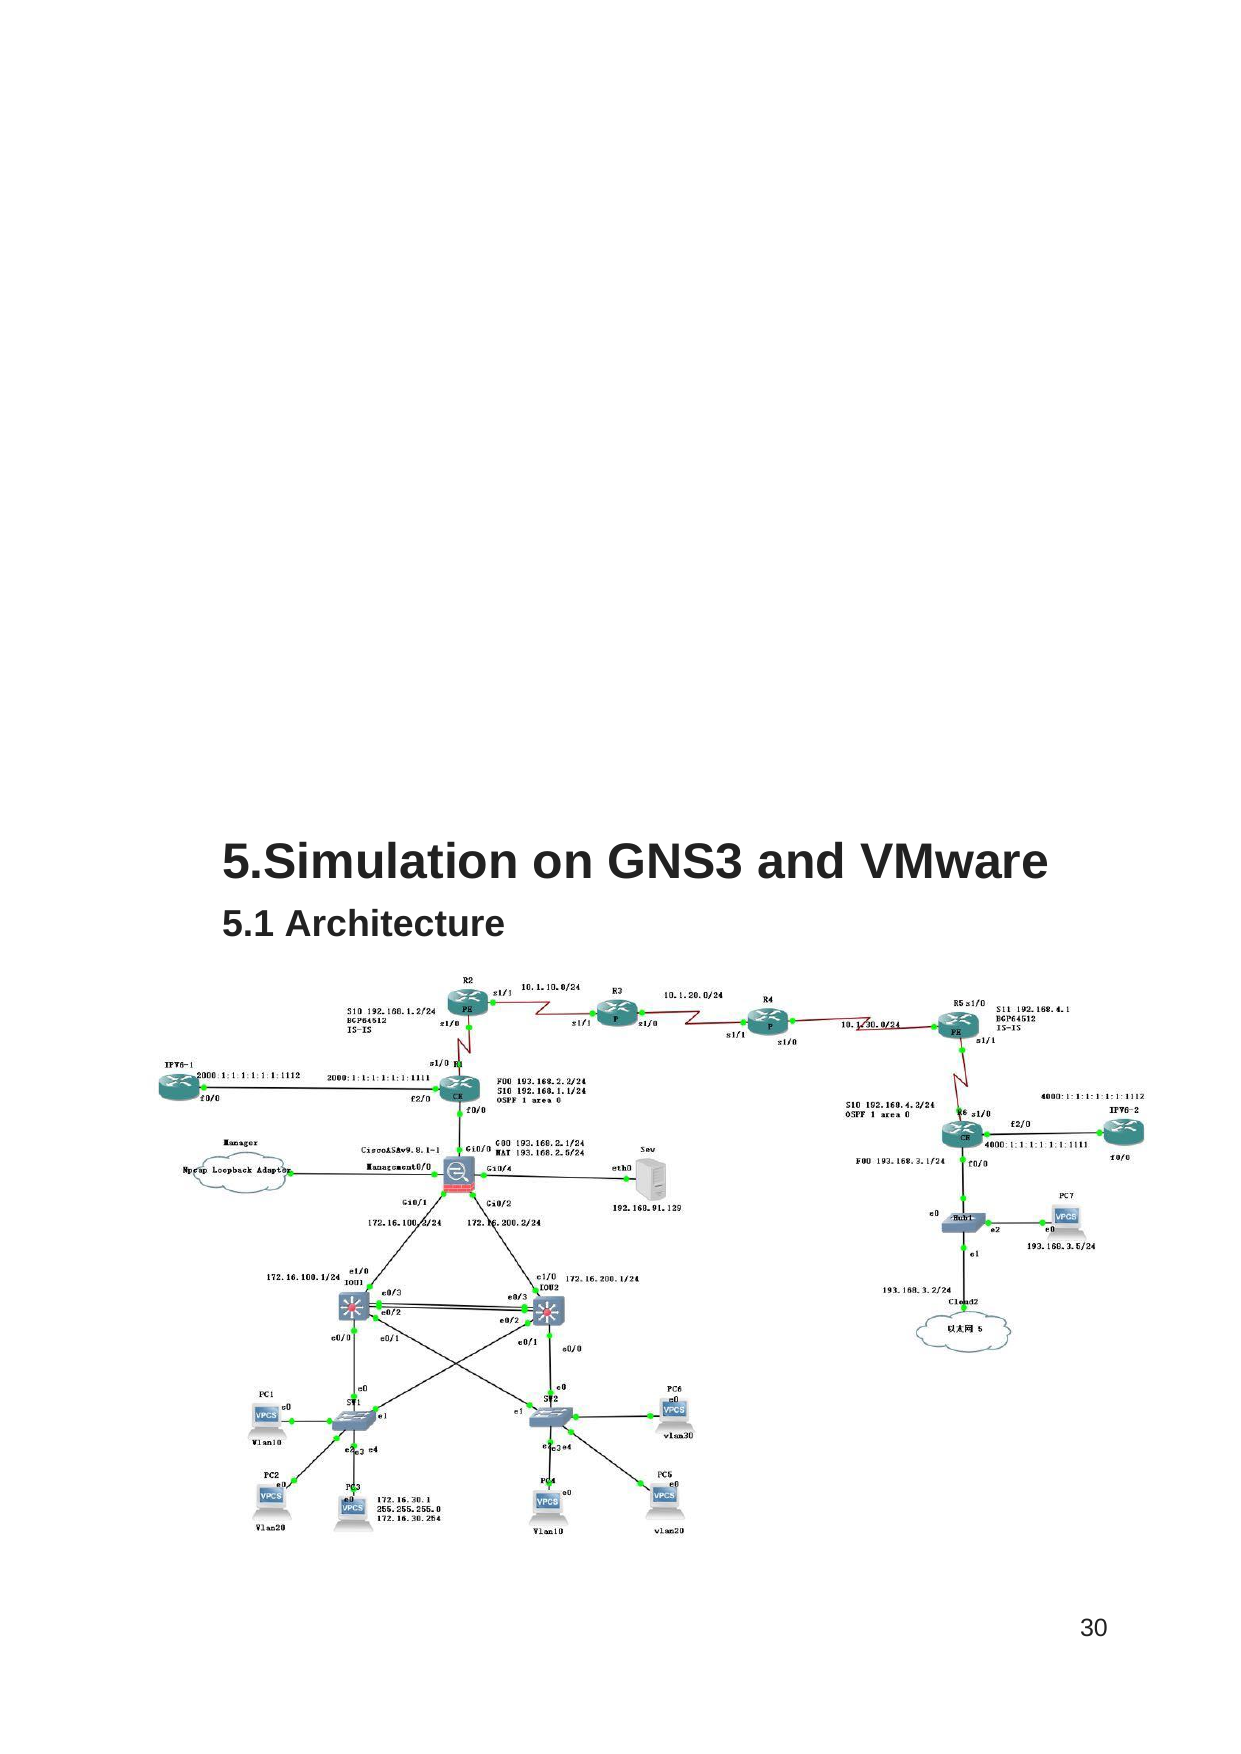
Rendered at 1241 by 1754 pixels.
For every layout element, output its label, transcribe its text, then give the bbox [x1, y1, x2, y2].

subtitle 5.1 Architecture [147, 902, 1107, 945]
picture [146, 961, 1159, 1551]
subtitle 5.Simulation on GNS3 and VMware [147, 832, 1107, 889]
